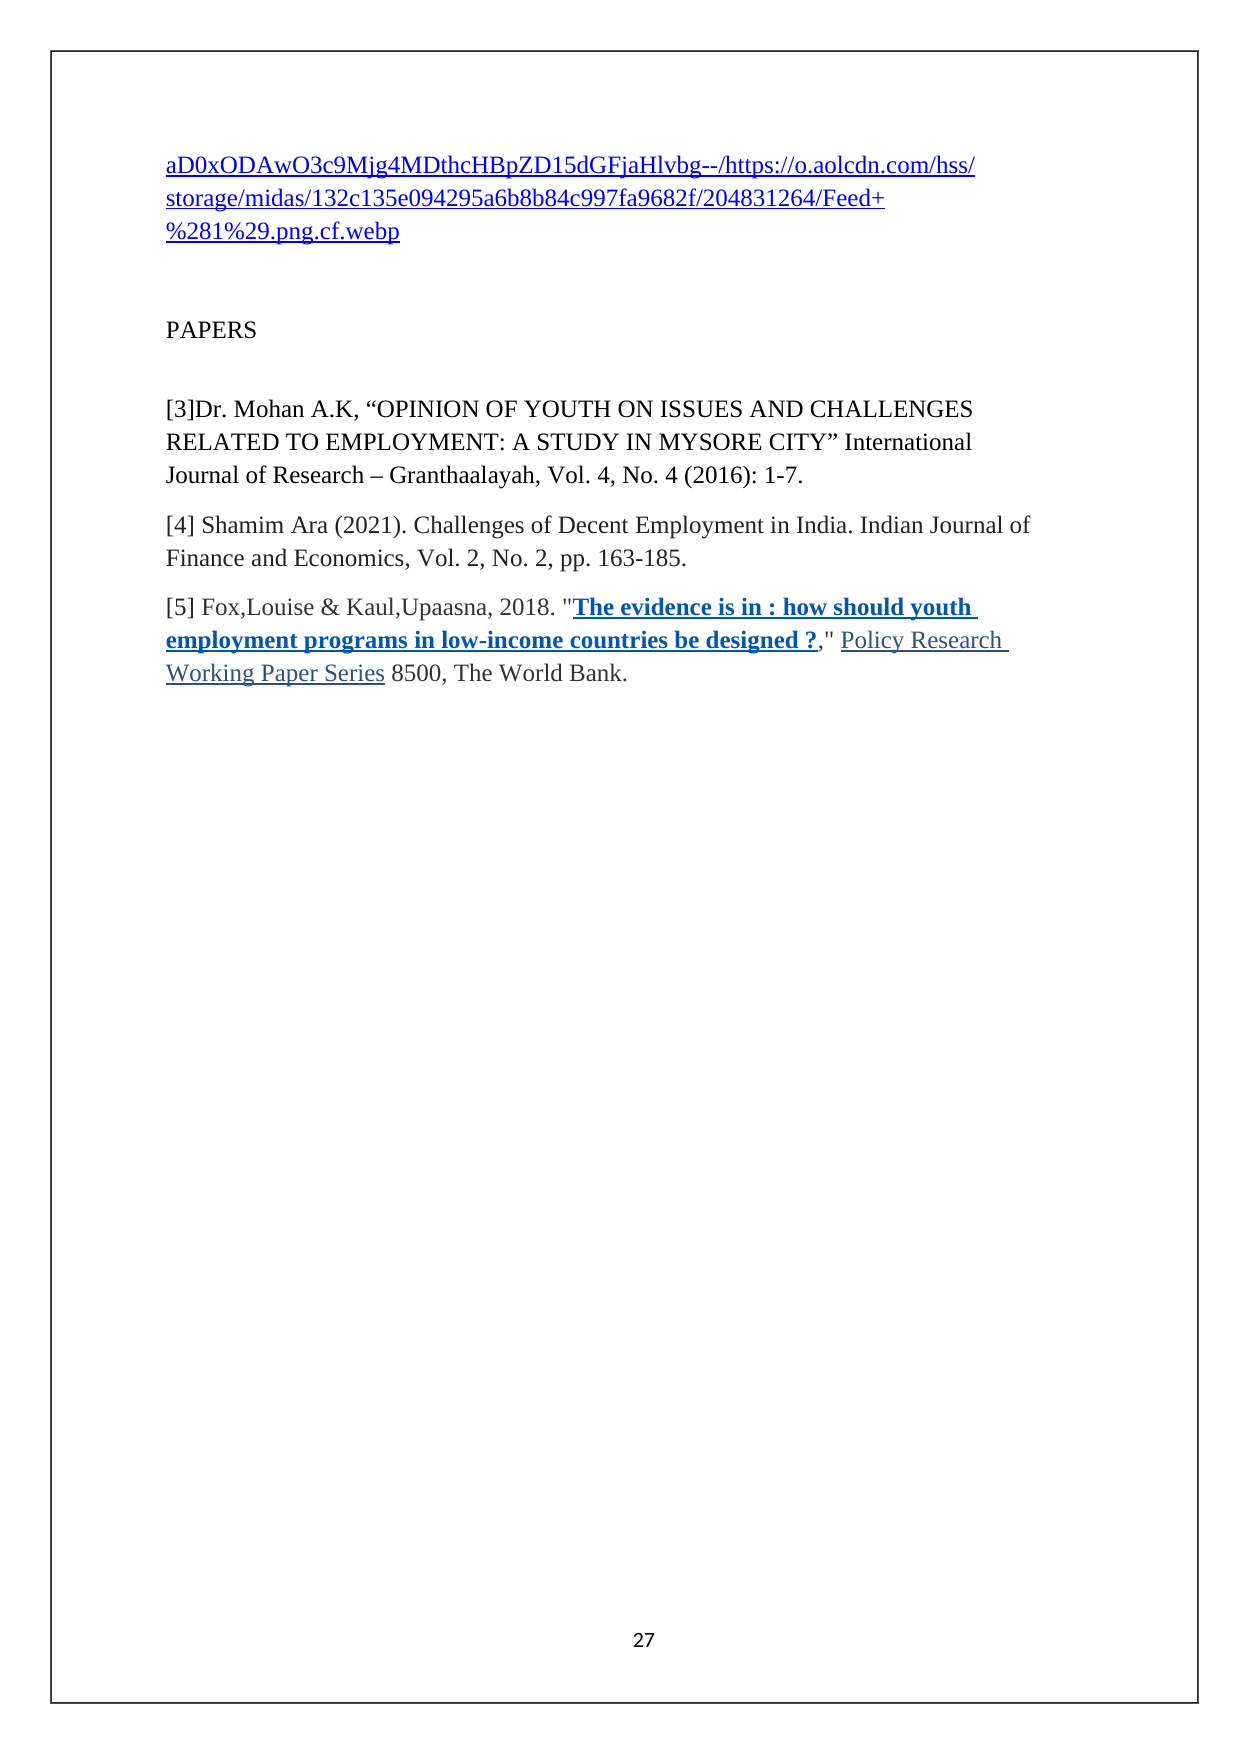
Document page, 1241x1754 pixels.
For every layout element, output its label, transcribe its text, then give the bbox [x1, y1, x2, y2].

text [4] Shamim Ara (2021). Challenges of Decent Employment in India. Indian Journal of Finance and Economics, Vol. 2, No. 2, pp. 163-185. [166, 510, 1051, 571]
text [5] Fox,Louise & Kaul,Upaasna, 2018. "The evidence is in : how should youth employment programs in low-income countries be designed ?," Policy Research Working Paper Series 8500, The World Bank. [166, 592, 1051, 687]
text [166, 150, 1051, 245]
text PAPERS [166, 316, 1051, 344]
text [3]Dr. Mohan A.K, “OPINION OF YOUTH ON ISSUES AND CHALLENGES RELATED TO EMPLOYMENT: A STUDY IN MYSORE CITY” International Journal of Research – Granthaalayah, Vol. 4, No. 4 (2016): 1-7. [166, 394, 1051, 489]
